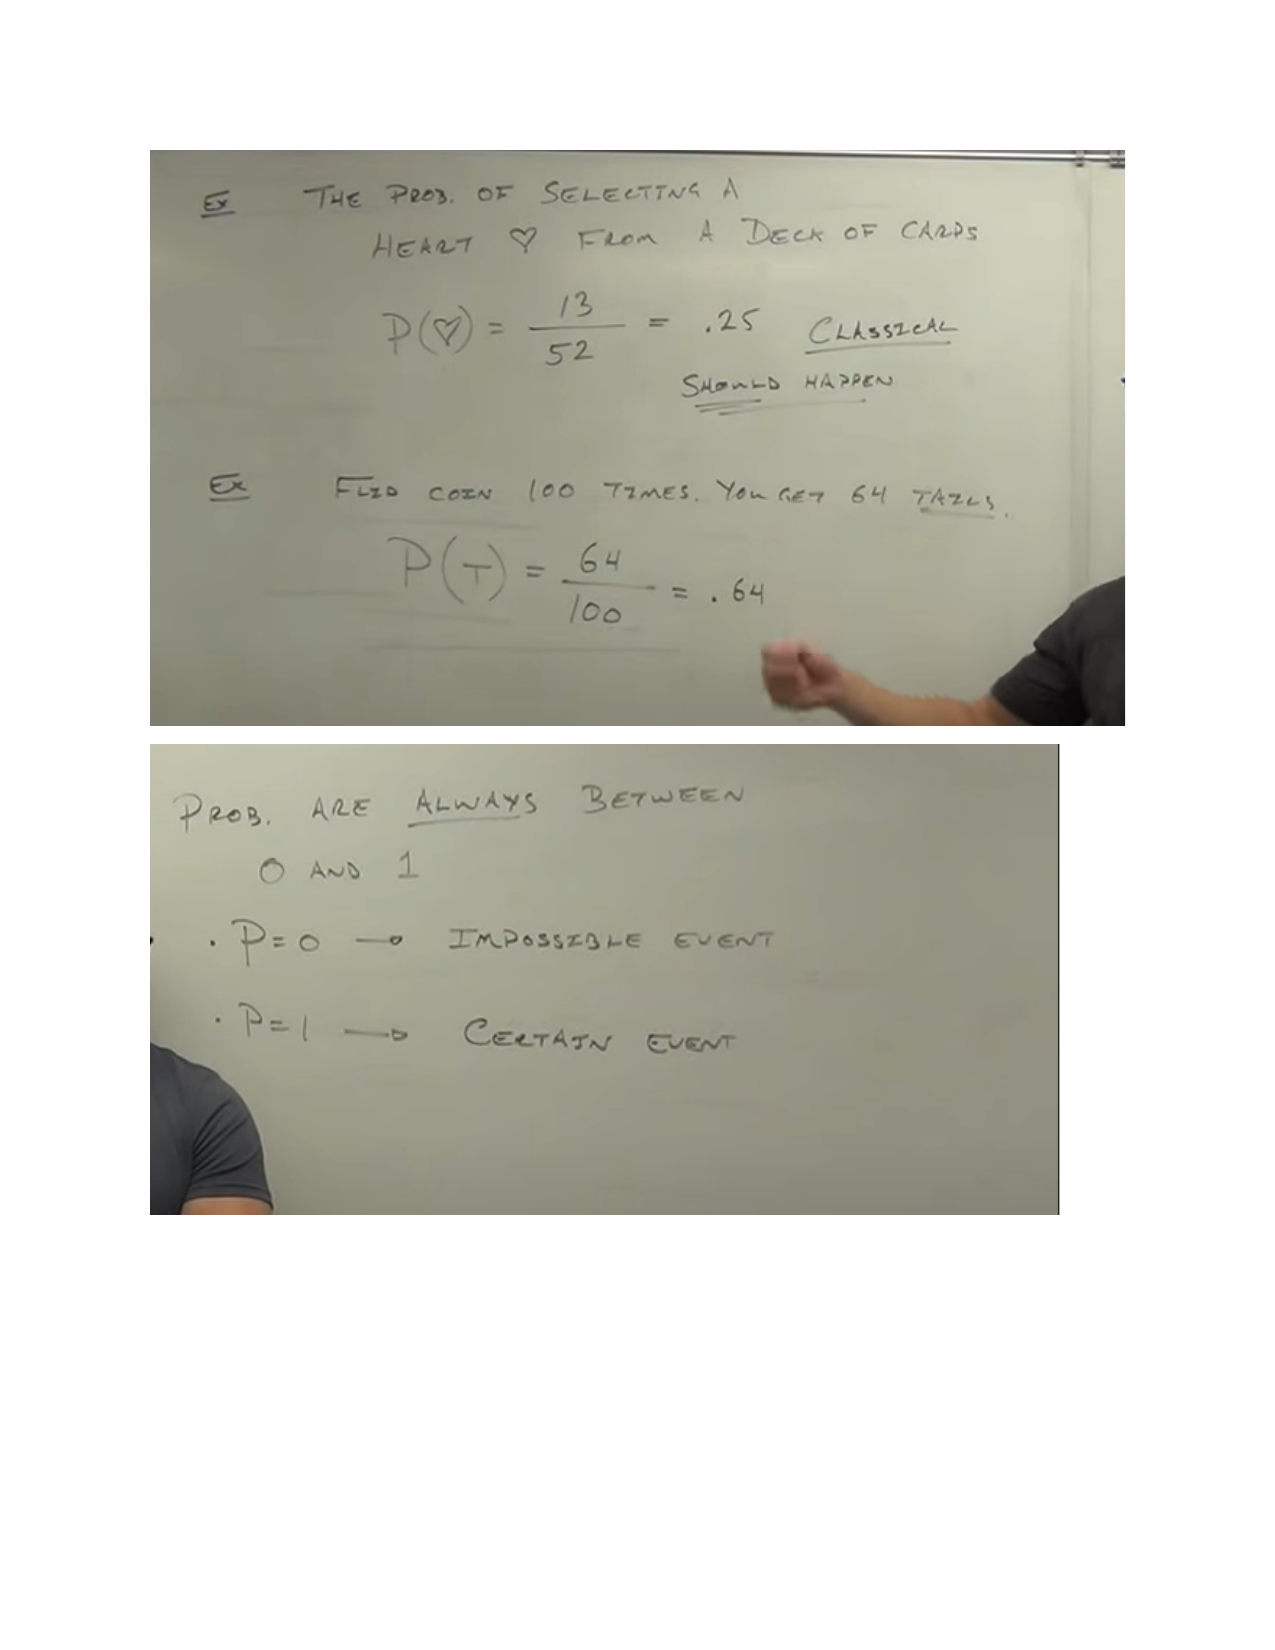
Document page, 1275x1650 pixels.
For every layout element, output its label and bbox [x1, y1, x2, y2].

picture [150, 744, 1060, 1215]
picture [150, 150, 1125, 726]
